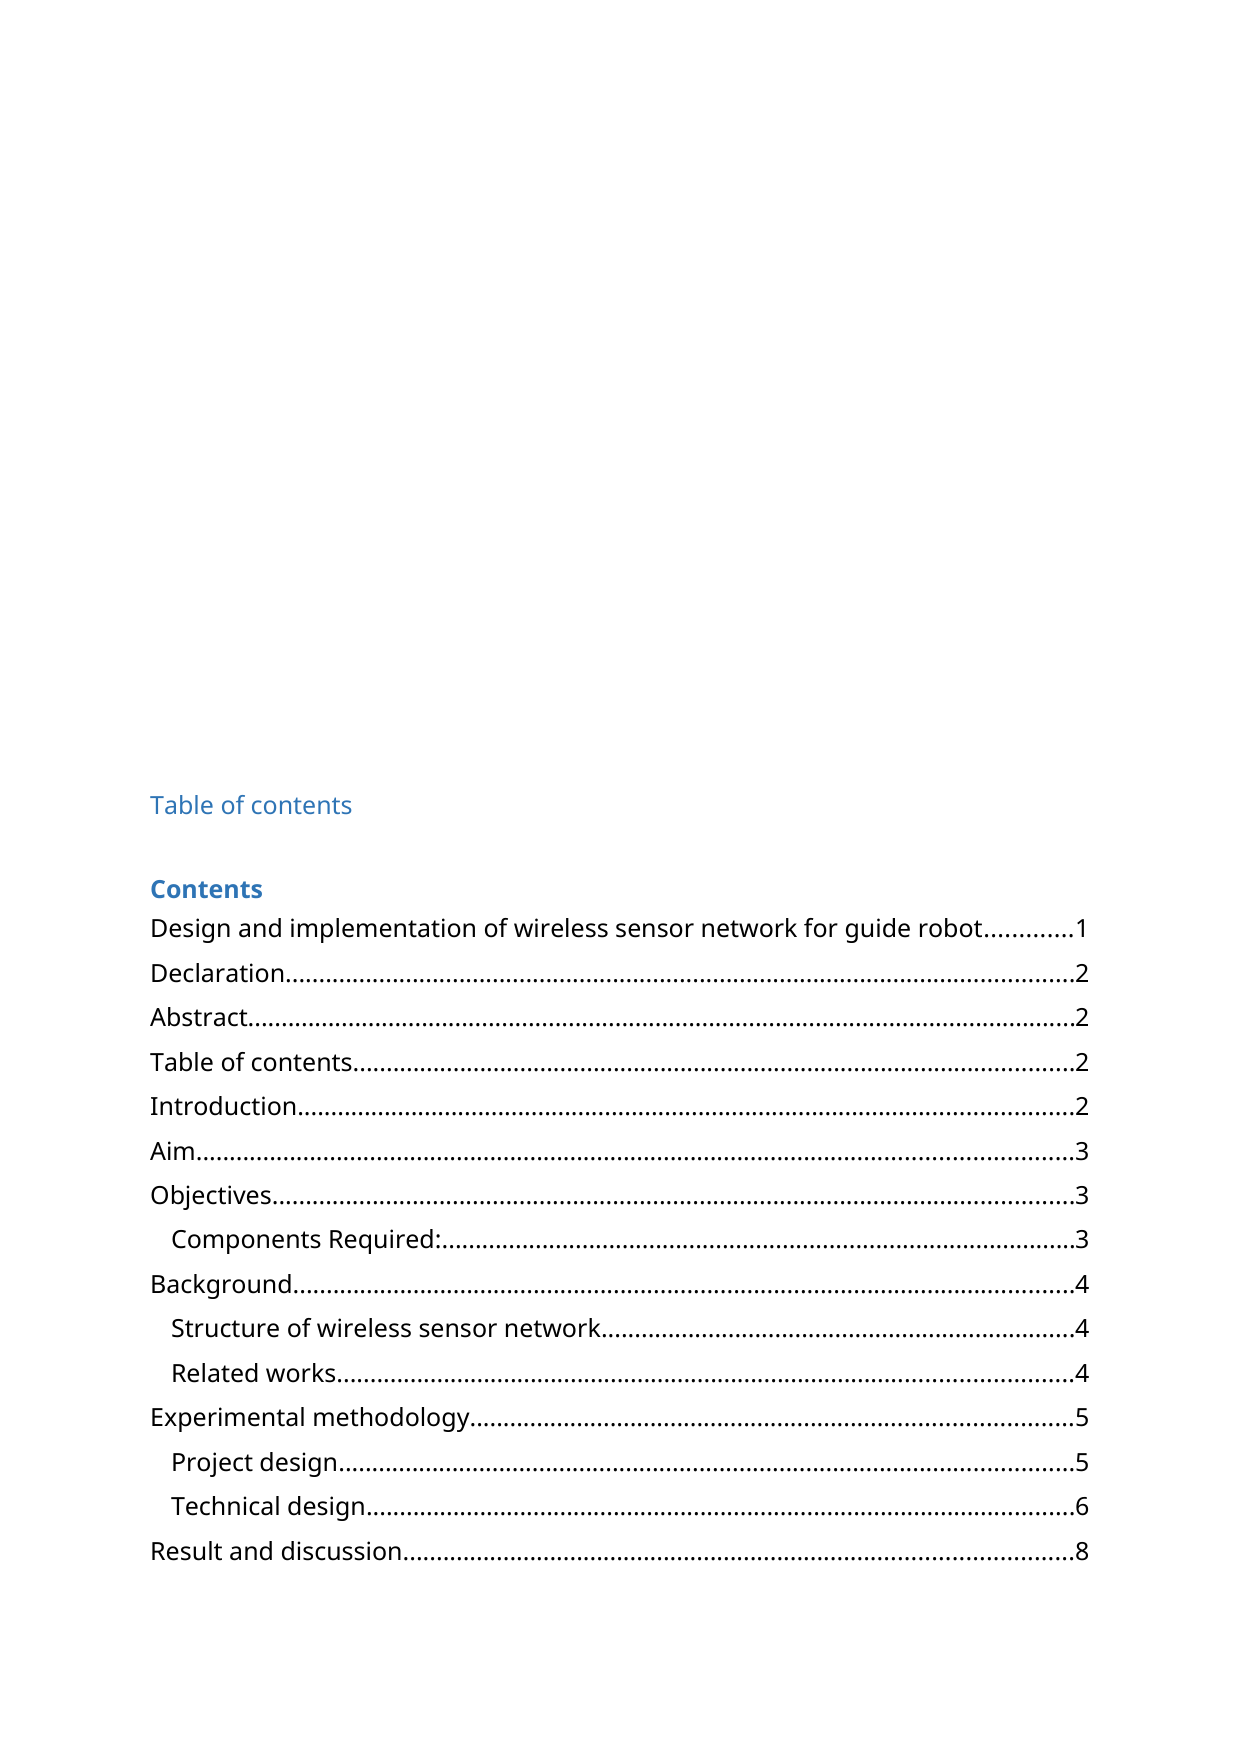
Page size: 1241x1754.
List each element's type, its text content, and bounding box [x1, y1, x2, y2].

subtitle Table of contents [150, 787, 1090, 822]
